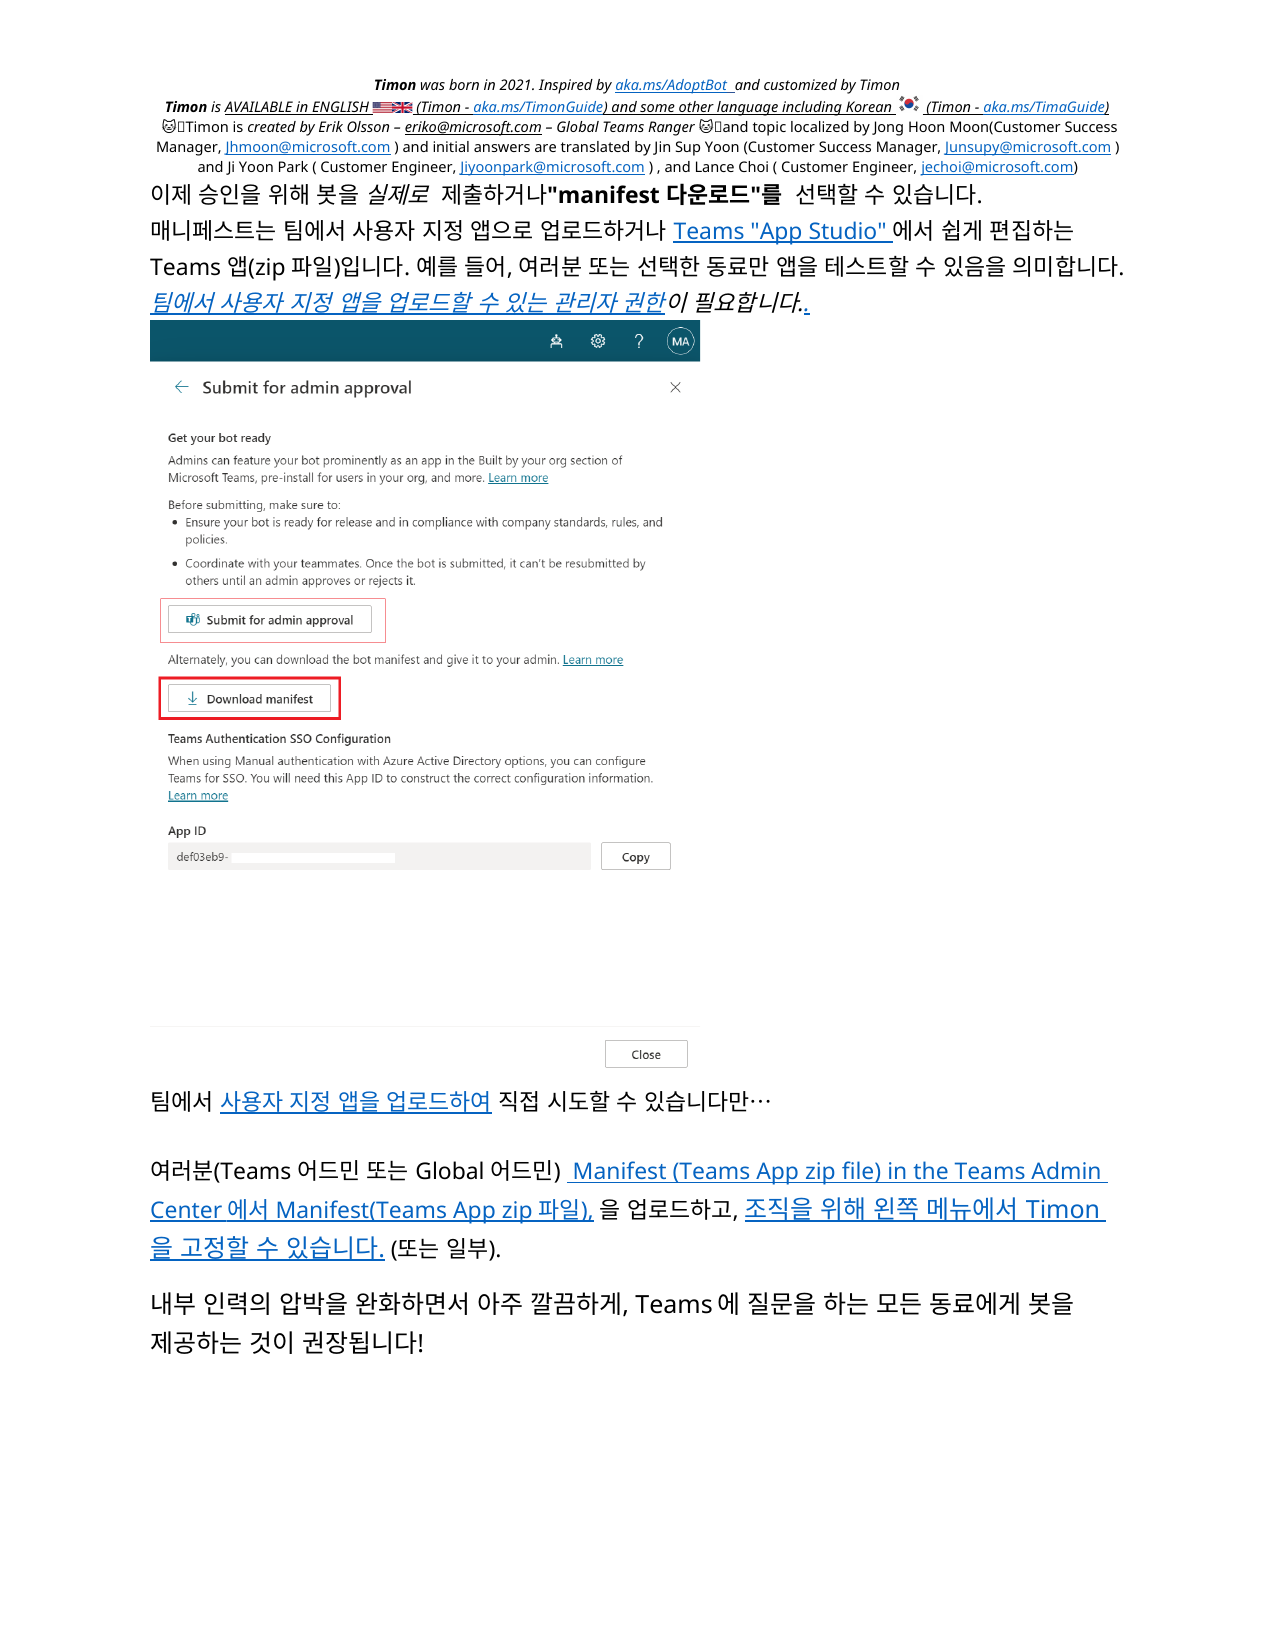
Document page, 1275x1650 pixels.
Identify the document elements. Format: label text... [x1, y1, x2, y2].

text 내부 인력의 압박을 완화하면서 아주 깔끔하게, Teams에 질문을 하는 모든 동료에게 봇을 제공하는 것이 권장됩니다! [150, 1284, 1125, 1359]
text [150, 177, 1125, 1265]
picture [896, 95, 923, 113]
picture [372, 102, 413, 113]
picture [150, 320, 701, 1081]
